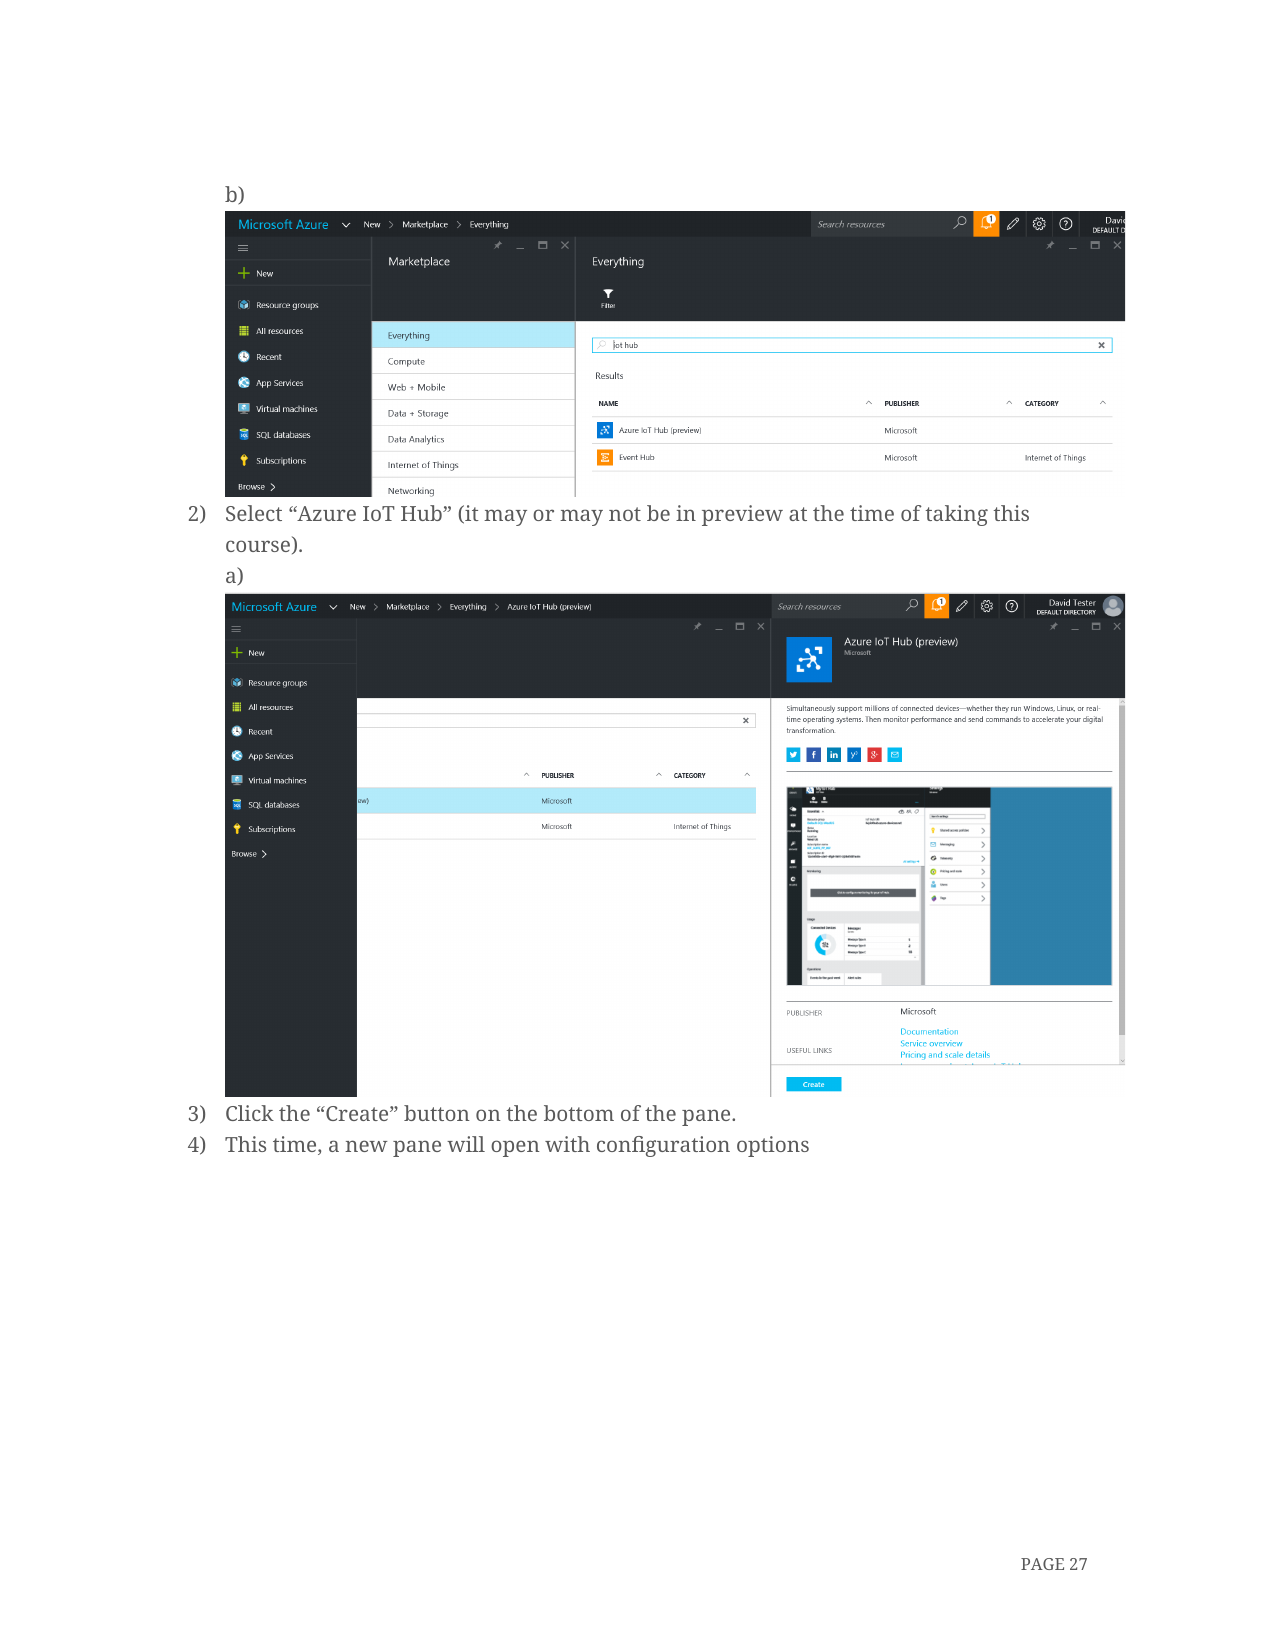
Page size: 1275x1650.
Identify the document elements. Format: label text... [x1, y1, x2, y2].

list Select “Azure IoT Hub” (it may or may not be in preview at the time of taking this course). [187, 499, 1087, 559]
list This time, a new pane will open with configuration options [187, 1130, 1087, 1159]
picture [225, 211, 1125, 497]
list Click the “Create” button on the bottom of the pane. [187, 1099, 1087, 1127]
picture [225, 592, 1125, 1097]
